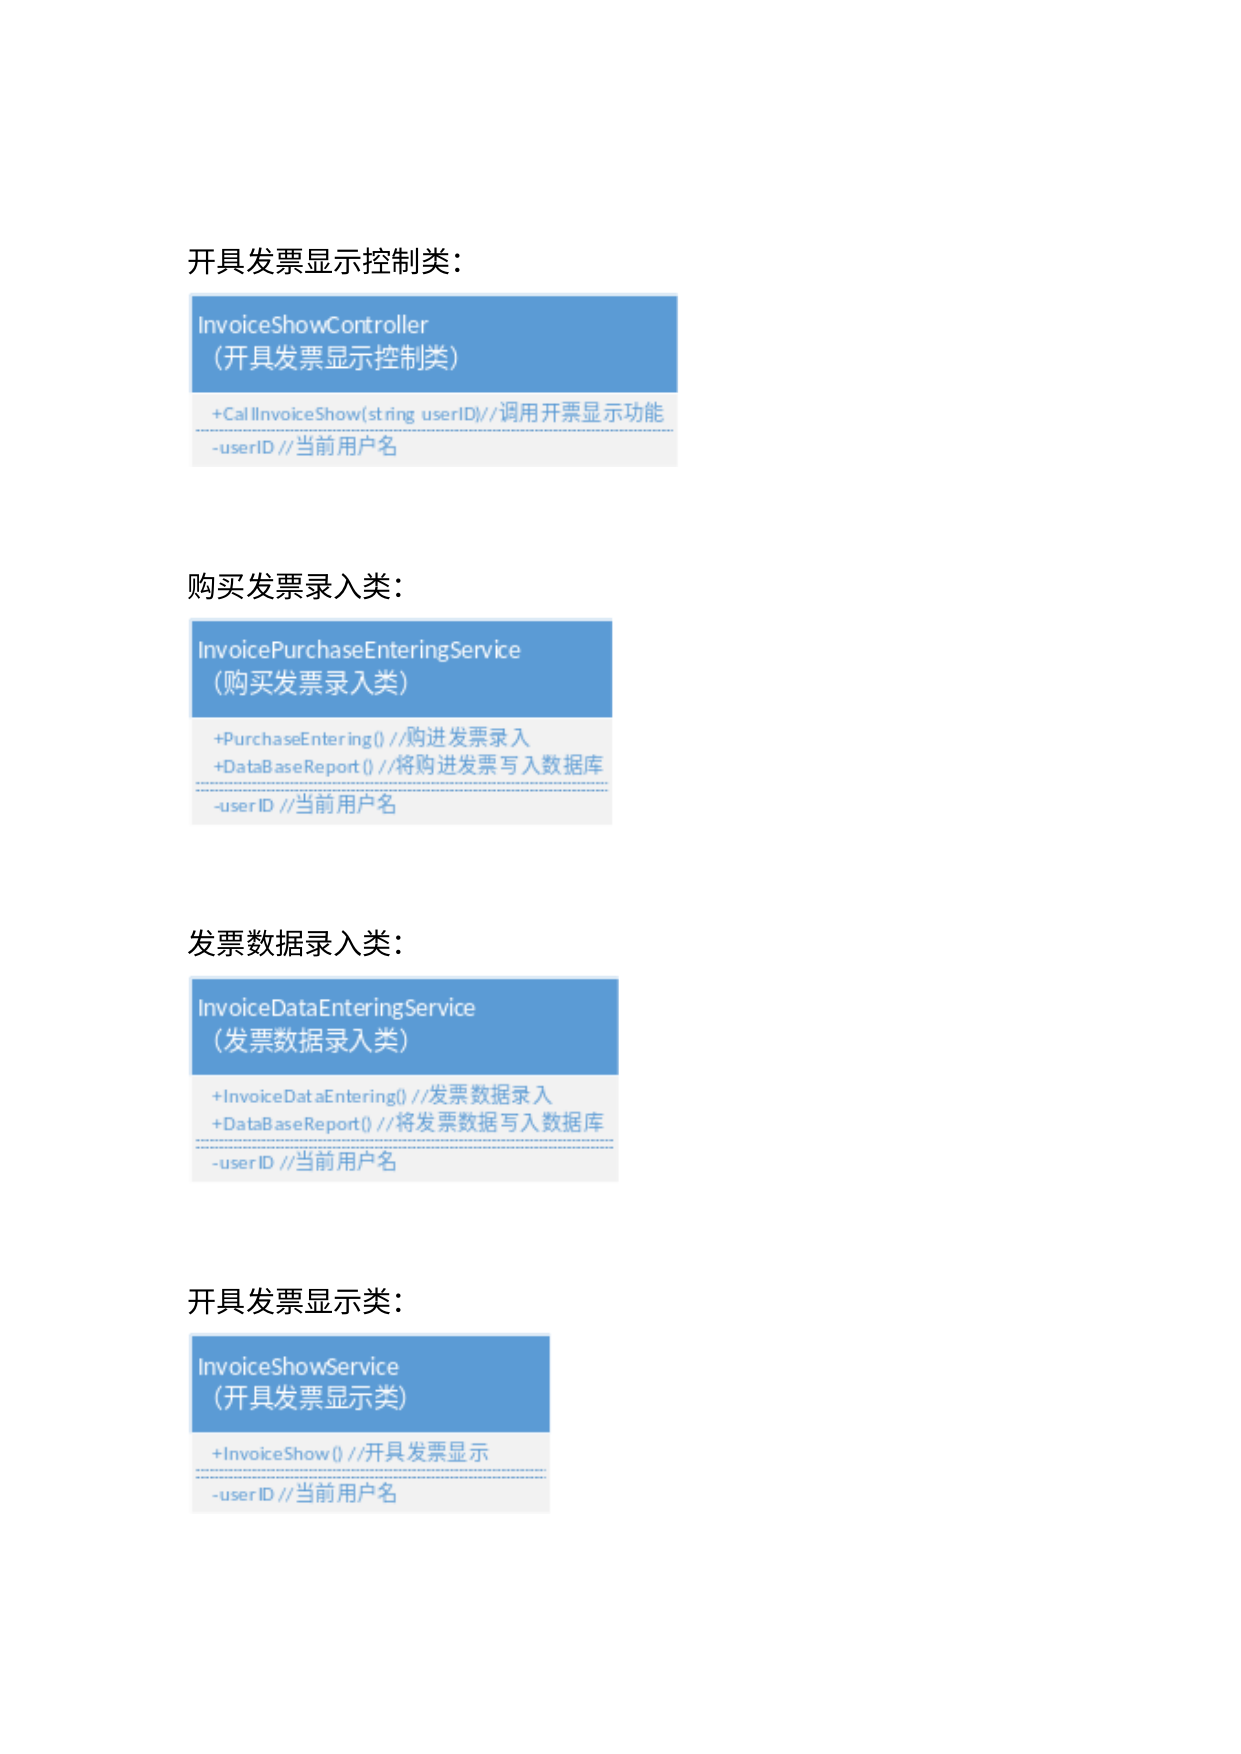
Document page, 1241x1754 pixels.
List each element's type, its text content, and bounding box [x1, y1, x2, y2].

text 开具发票显示控制类： [187, 227, 1053, 292]
text 发票数据录入类： [187, 909, 1053, 974]
text 购买发票录入类： [187, 552, 1053, 617]
text 开具发票显示类： [187, 1267, 1053, 1332]
